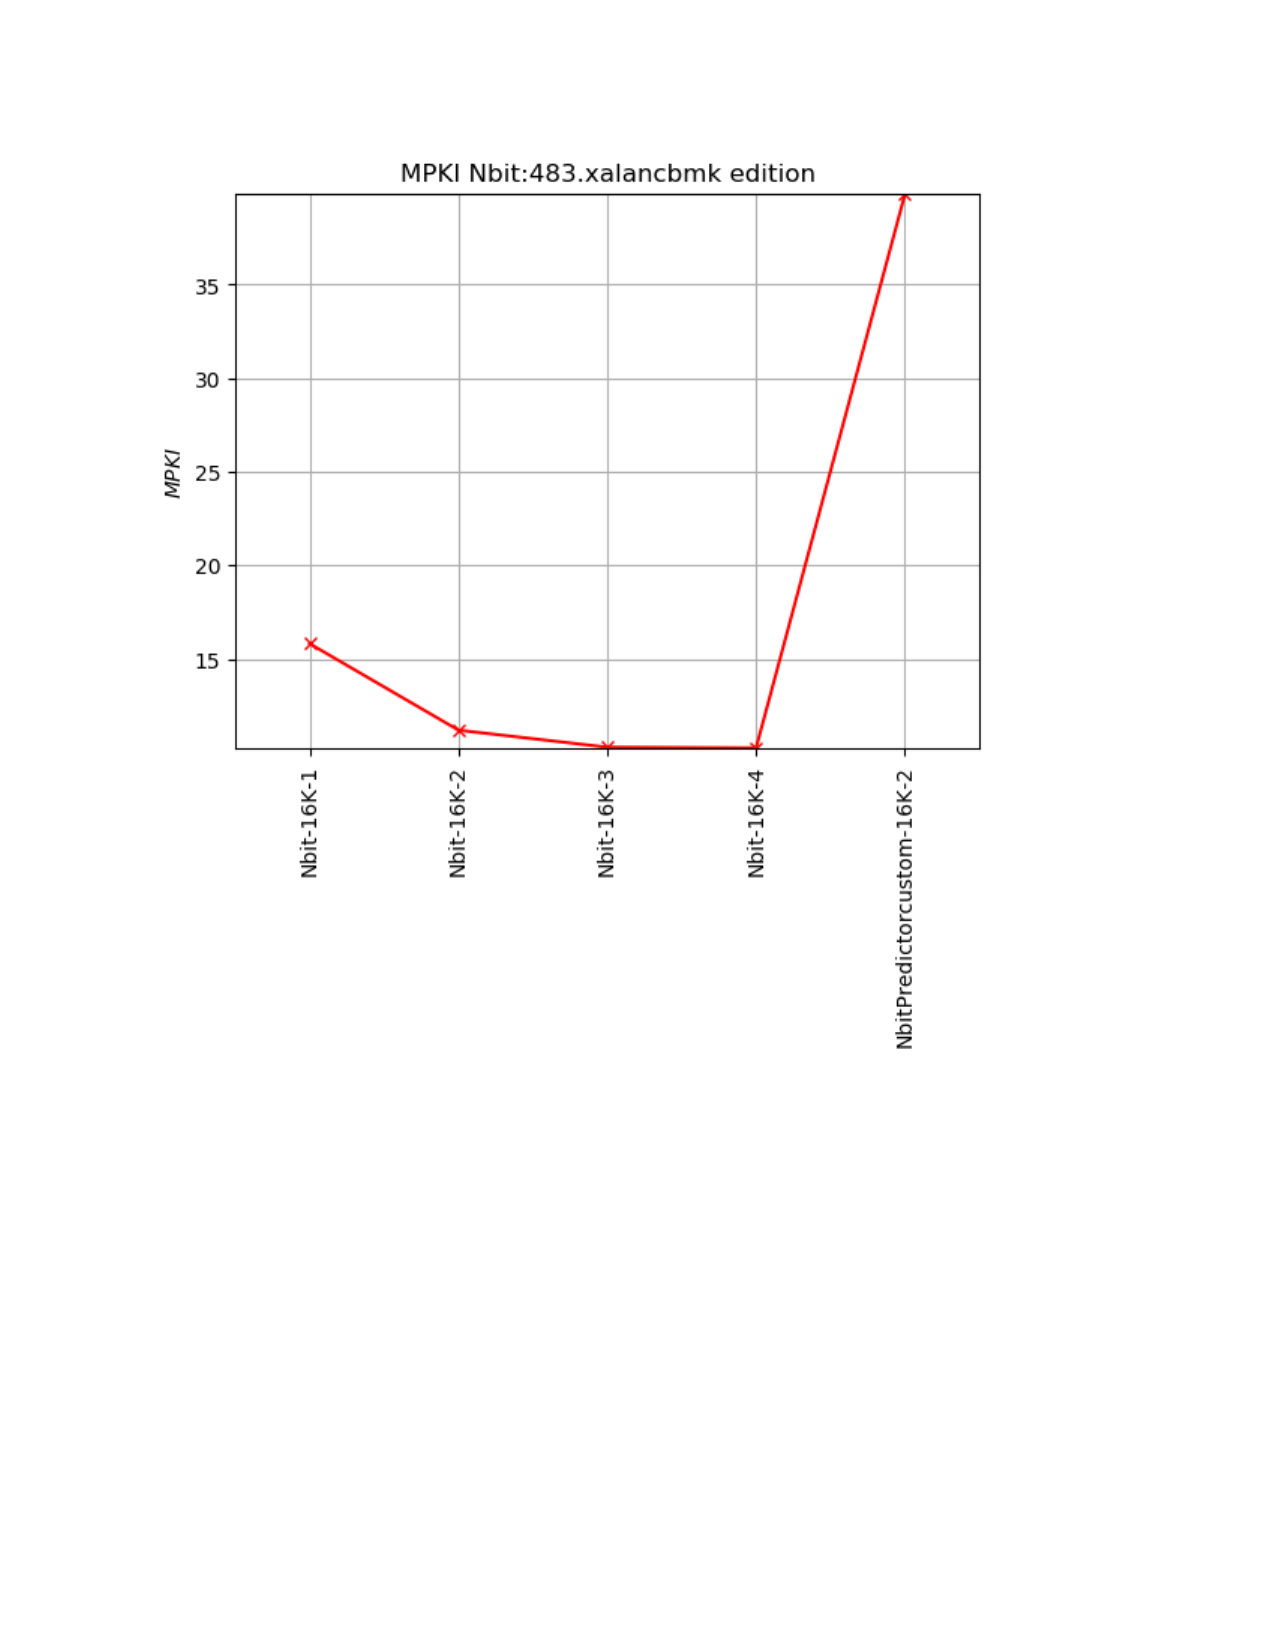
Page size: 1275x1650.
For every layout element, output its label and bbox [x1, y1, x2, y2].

picture [150, 150, 999, 1061]
